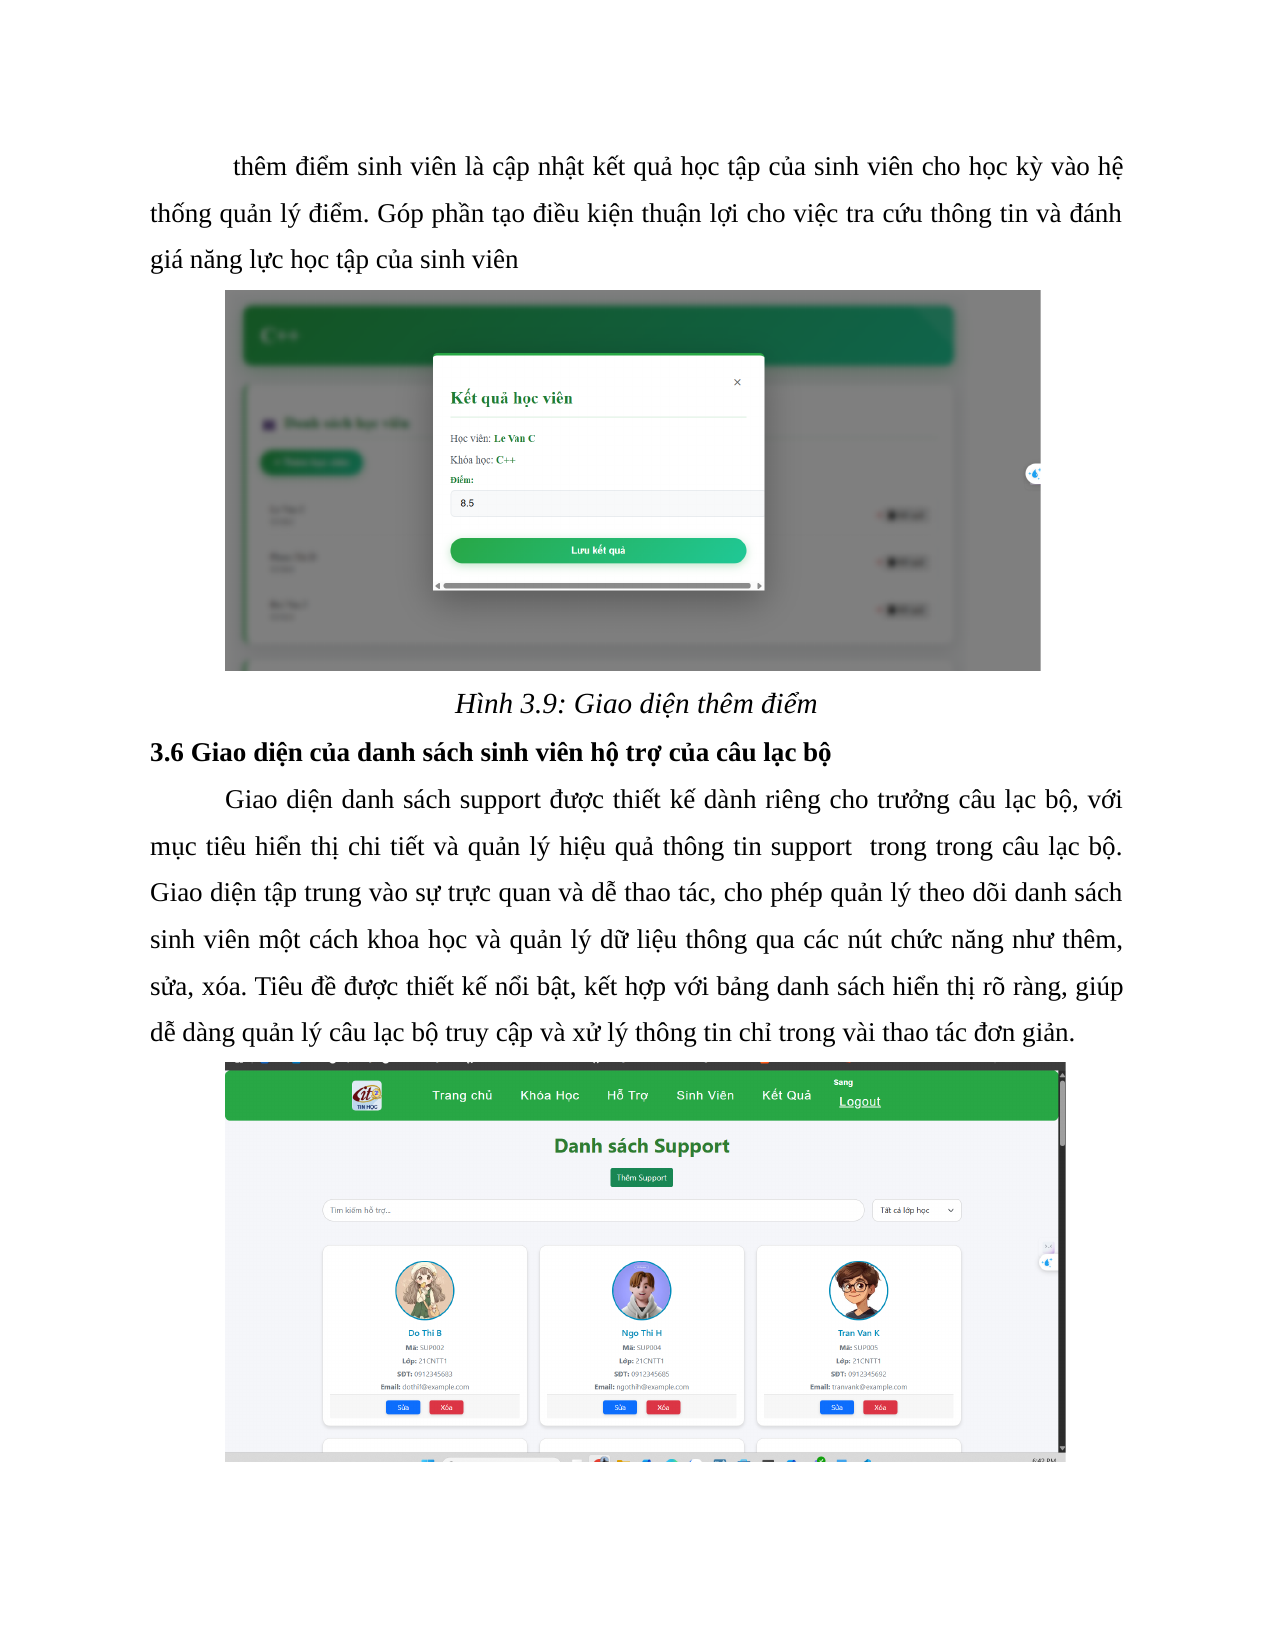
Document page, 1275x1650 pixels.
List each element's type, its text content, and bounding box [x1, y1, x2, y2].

text thêm điểm sinh viên là cập nhật kết quả học tập của sinh viên cho học kỳ vào hệ thống quản lý điểm. Góp phần tạo điều kiện thuận lợi cho việc tra cứu thông tin và đánh giá năng lực học tập của sinh viên [150, 150, 1125, 274]
text Hình 3.9: Giao diện thêm điểm [150, 686, 1125, 719]
text Giao diện danh sách support được thiết kế dành riêng cho trưởng câu lạc bộ, với mục tiêu hiển thị chi tiết và quản lý hiệu quả thông tin support trong trong câu lạc bộ. Giao diện tập trung vào sự trực quan và dễ thao tác, cho phép quản lý theo dõi danh sách sinh viên một cách khoa học và quản lý dữ liệu thông qua các nút chức năng như thêm, sửa, xóa. Tiêu đề được thiết kế nổi bật, kết hợp với bảng danh sách hiển thị rõ ràng, giúp dễ dàng quản lý câu lạc bộ truy cập và xử lý thông tin chỉ trong vài thao tác đơn giản. [150, 783, 1125, 1047]
picture [225, 1062, 1066, 1462]
picture [225, 290, 1041, 671]
text 3.6 Giao diện của danh sách sinh viên hộ trợ của câu lạc bộ [150, 736, 1125, 767]
